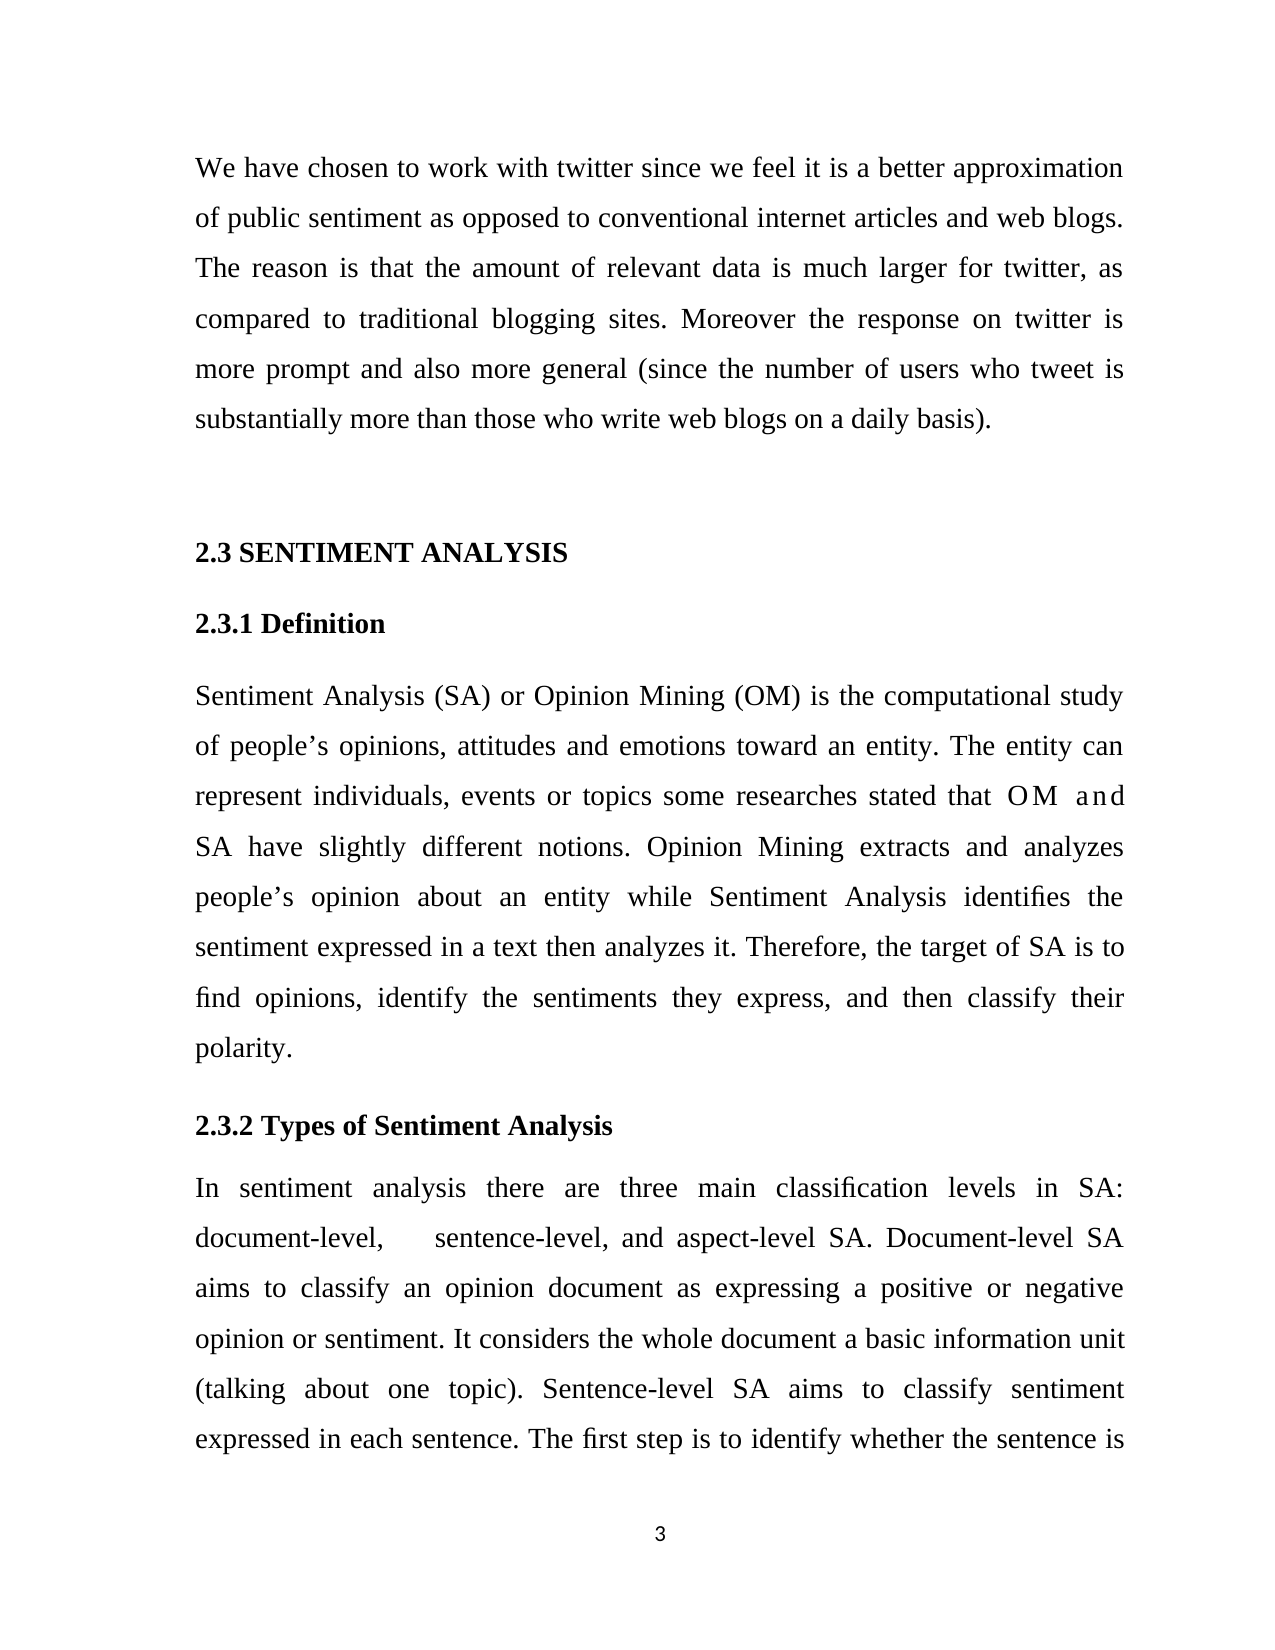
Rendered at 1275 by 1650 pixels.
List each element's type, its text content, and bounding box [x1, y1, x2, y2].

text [195, 1170, 1125, 1455]
text 2.3.2 Types of Sentiment Analysis [195, 1108, 1125, 1142]
text 2.3.1 Definition [195, 607, 1125, 640]
text We have chosen to work with twitter since we feel it is a better approximation of public sentiment as opposed to conventional internet articles and web blogs. The reason is that the amount of relevant data is much larger for twitter, as compared to traditional blogging sites. Moreover the response on twitter is more prompt and also more general (since the number of users who tweet is substantially more than those who write web blogs on a daily basis). [195, 150, 1125, 435]
text 2.3 SENTIMENT ANALYSIS [195, 536, 1125, 569]
text Sentiment Analysis (SA) or Opinion Mining (OM) is the computational study of people’s opinions, attitudes and emotions toward an entity. The entity can represent individuals, events or topics some researches stated that OM and SA have slightly different notions. Opinion Mining extracts and analyzes people’s opinion about an entity while Sentiment Analysis identiﬁes the sentiment expressed in a text then analyzes it. Therefore, the target of SA is to ﬁnd opinions, identify the sentiments they express, and then classify their polarity. [195, 678, 1125, 1063]
